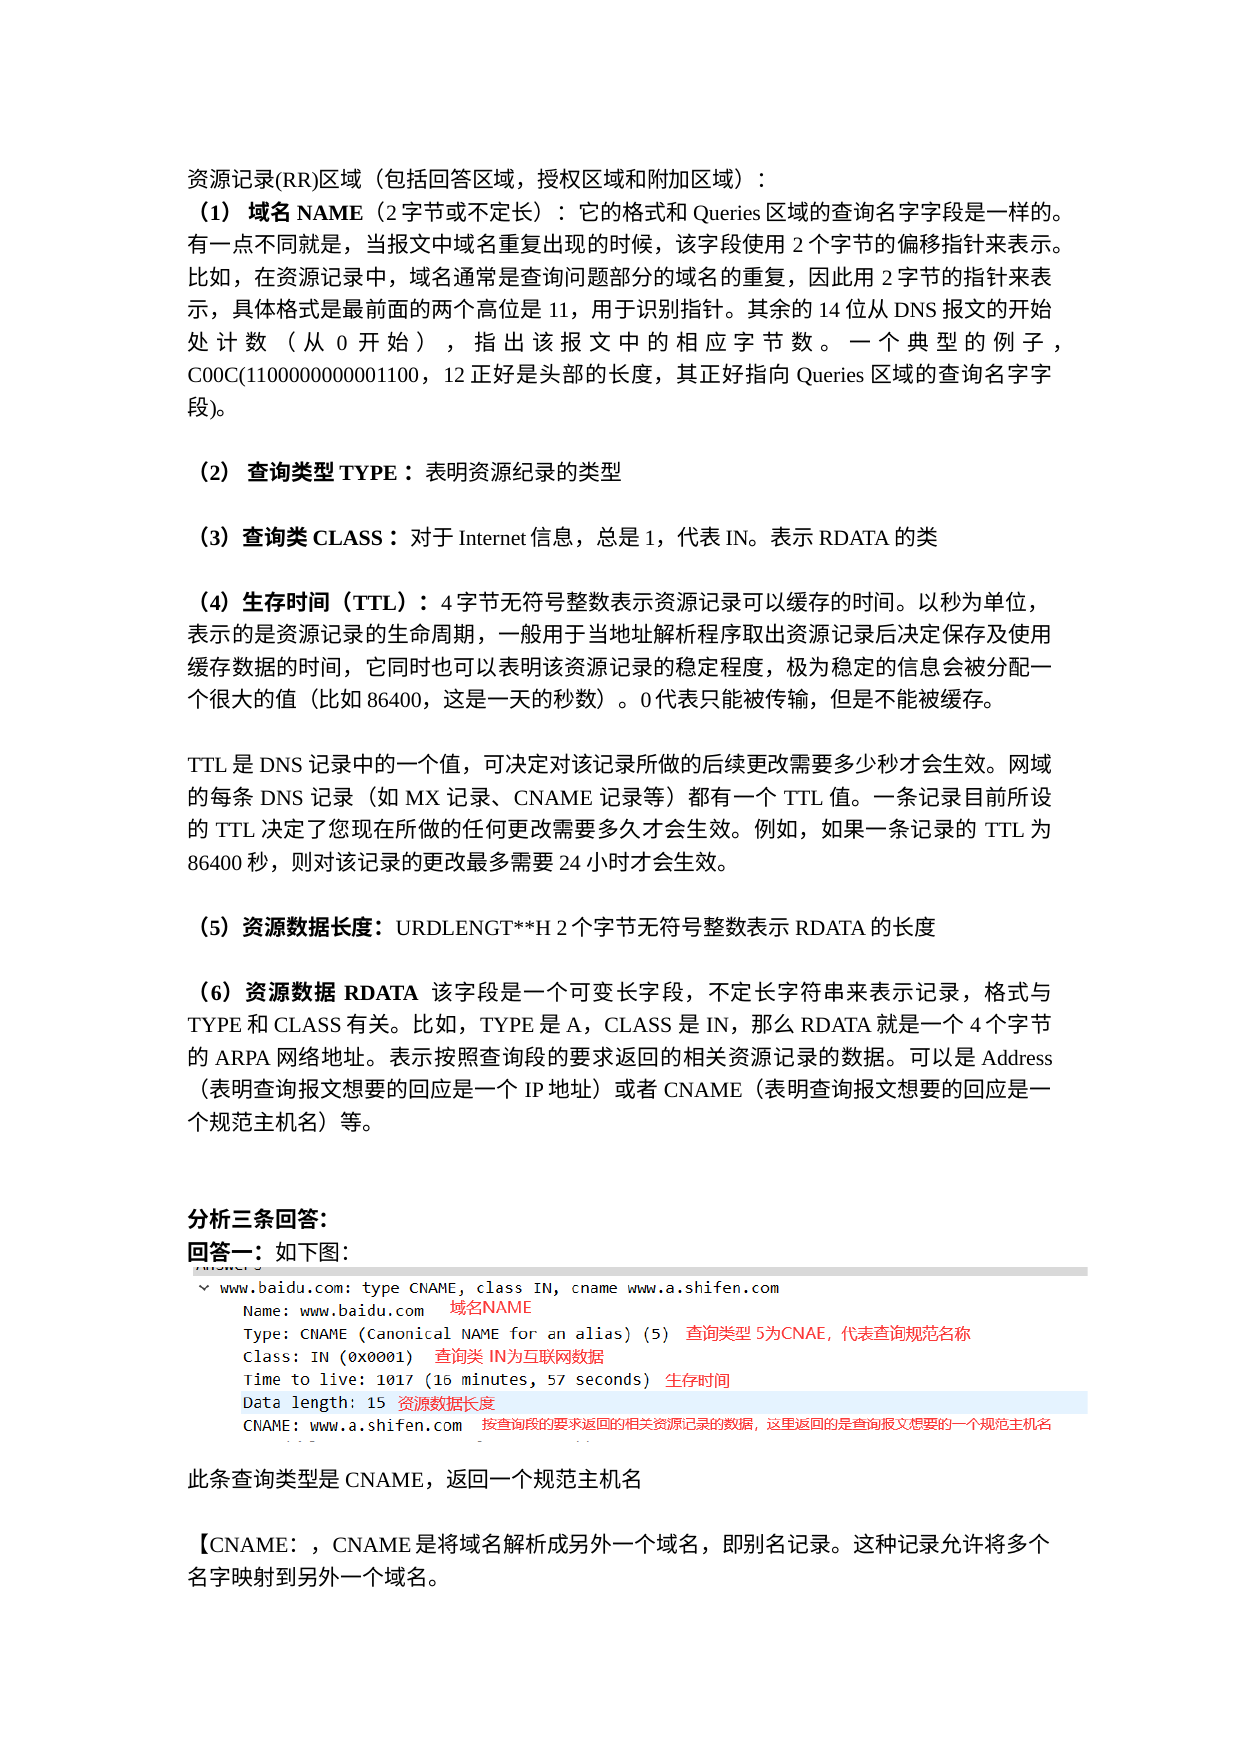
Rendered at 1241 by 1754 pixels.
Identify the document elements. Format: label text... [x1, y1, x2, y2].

text （3）查询类CLASS ：对于Internet信息，总是1，代表IN。表示RDATA的类 [187, 519, 1053, 552]
text （2） 查询类型TYPE ：表明资源纪录的类型 [187, 454, 1053, 487]
text 回答一：如下图： [187, 1234, 1053, 1267]
text TTL 是 DNS 记录中的一个值，可决定对该记录所做的后续更改需要多少秒才会生效。网域的每条 DNS 记录（如 MX 记录、CNAME 记录等）都有一个 TTL 值。一条记录目前所设的 TTL 决定了您现在所做的任何更改需要多久才会生效。例如，如果一条记录的 TTL 为 86400 秒，则对该记录的更改最多需要 24 小时才会生效。 [187, 761, 1053, 877]
text 此条查询类型是CNAME，返回一个规范主机名 [187, 1462, 1053, 1494]
text 资源记录(RR)区域（包括回答区域，授权区域和附加区域）： [187, 162, 1053, 194]
text （5）资源数据长度：URDLENGT**H 2个字节无符号整数表示RDATA的长度 [187, 909, 1053, 942]
picture [187, 1267, 1088, 1442]
text （4）生存时间（TTL）：4字节无符号整数表示资源记录可以缓存的时间。以秒为单位，表示的是资源记录的生命周期，一般用于当地址解析程序取出资源记录后决定保存及使用缓存数据的时间，它同时也可以表明该资源记录的稳定程度，极为稳定的信息会被分配一个很大的值（比如86400，这是一天的秒数）。0代表只能被传输，但是不能被缓存。 [187, 584, 1053, 714]
text 【CNAME：，CNAME是将域名解析成另外一个域名，即别名记录。这种记录允许将多个名字映射到另外一个域名。 [187, 1527, 1053, 1592]
text 分析三条回答： [187, 1202, 1053, 1234]
text （1） 域名NAME（2字节或不定长）：它的格式和Queries区域的查询名字字段是一样的。有一点不同就是，当报文中域名重复出现的时候，该字段使用2个字节的偏移指针来表示。比如，在资源记录中，域名通常是查询问题部分的域名的重复，因此用2字节的指针来表示，具体格式是最前面的两个高位是 11，用于识别指针。其余的14位从DNS报文的开始处计数（从0开始），指出该报文中的相应字节数。一个典型的例子，C00C(1100000000001100，12正好是头部的长度，其正好指向Queries区域的查询名字字段)。 [187, 194, 1053, 422]
text （6）资源数据 RDATA 该字段是一个可变长字段，不定长字符串来表示记录，格式与TYPE和CLASS有关。比如，TYPE是A，CLASS 是 IN，那么RDATA就是一个4个字节的ARPA网络地址。表示按照查询段的要求返回的相关资源记录的数据。可以是Address（表明查询报文想要的回应是一个IP地址）或者CNAME（表明查询报文想要的回应是一个规范主机名）等。 [187, 974, 1053, 1137]
